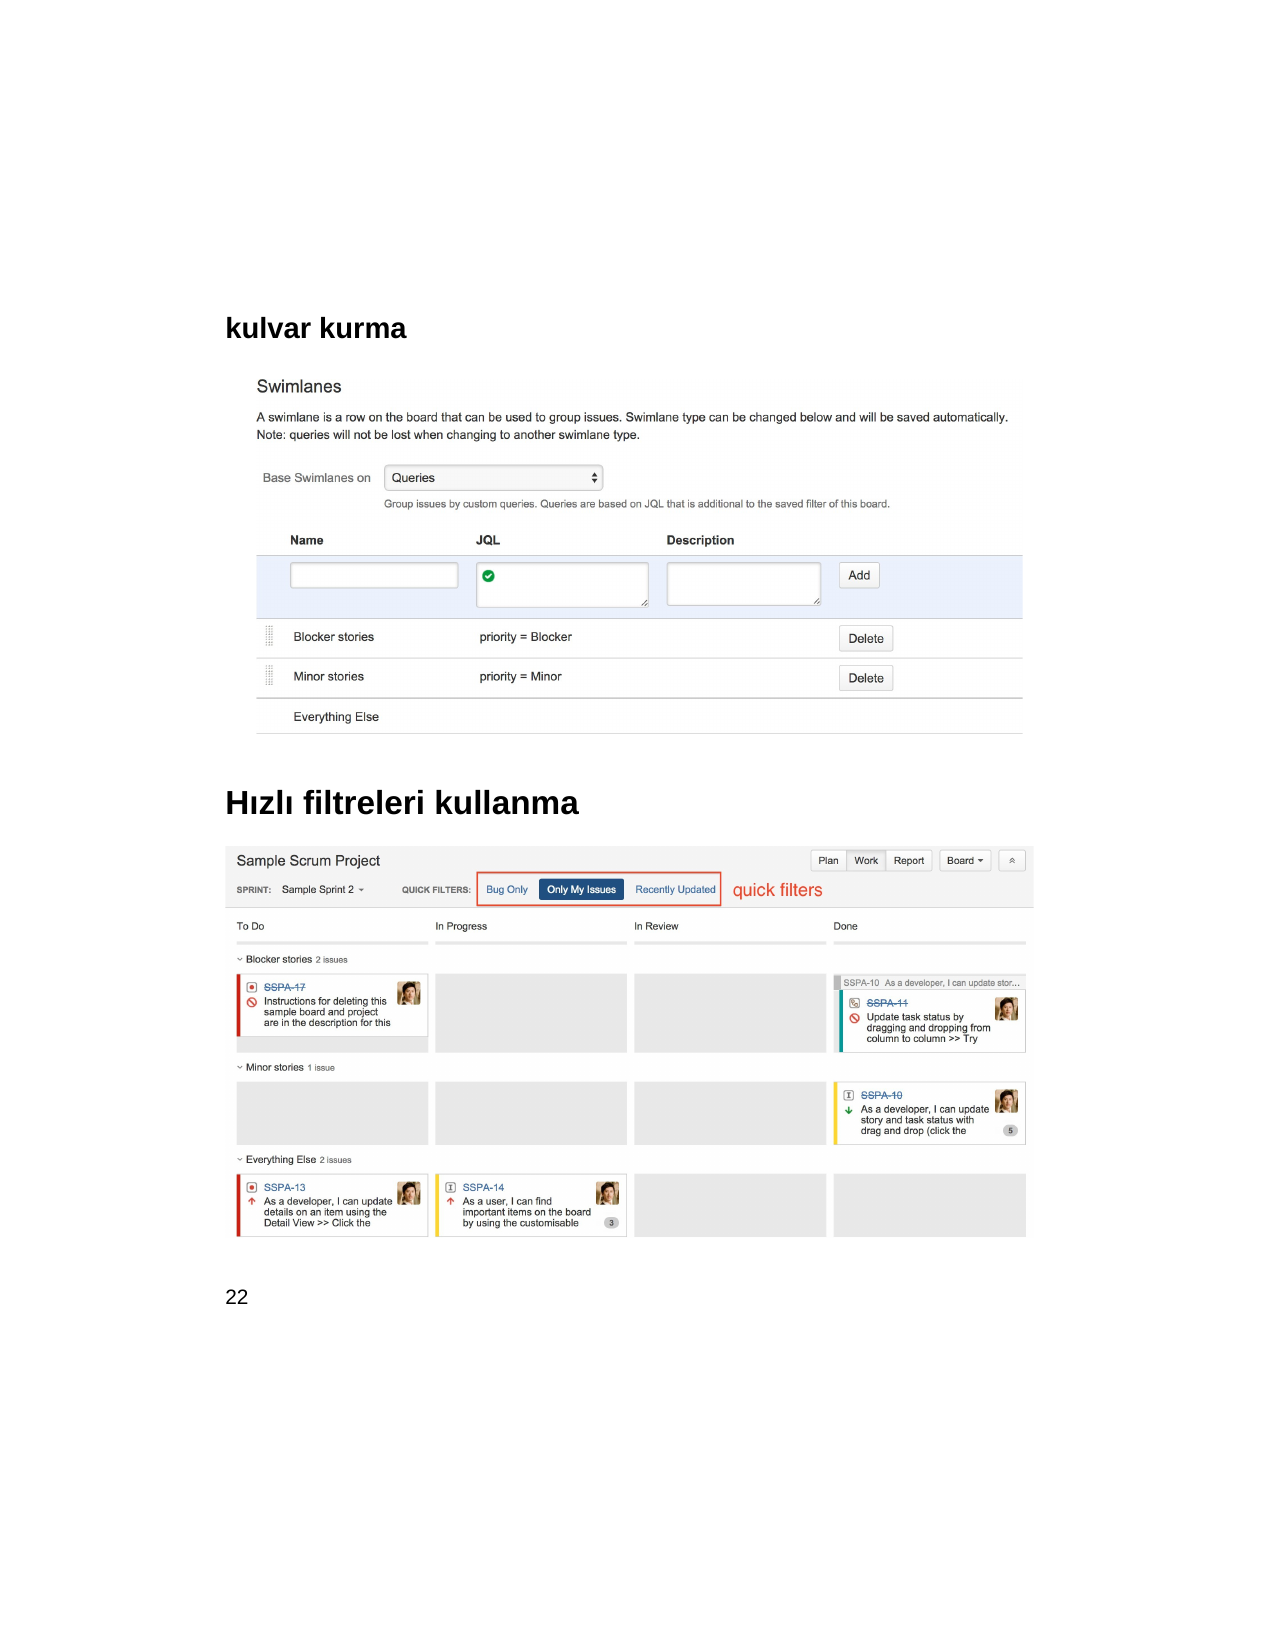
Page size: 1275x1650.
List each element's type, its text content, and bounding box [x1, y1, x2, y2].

text kulvar kurma [225, 311, 1219, 345]
picture [225, 846, 1034, 1238]
subtitle Hızlı filtreleri kullanma [225, 783, 1219, 821]
picture [256, 379, 1023, 734]
text 22 [225, 1285, 1219, 1309]
